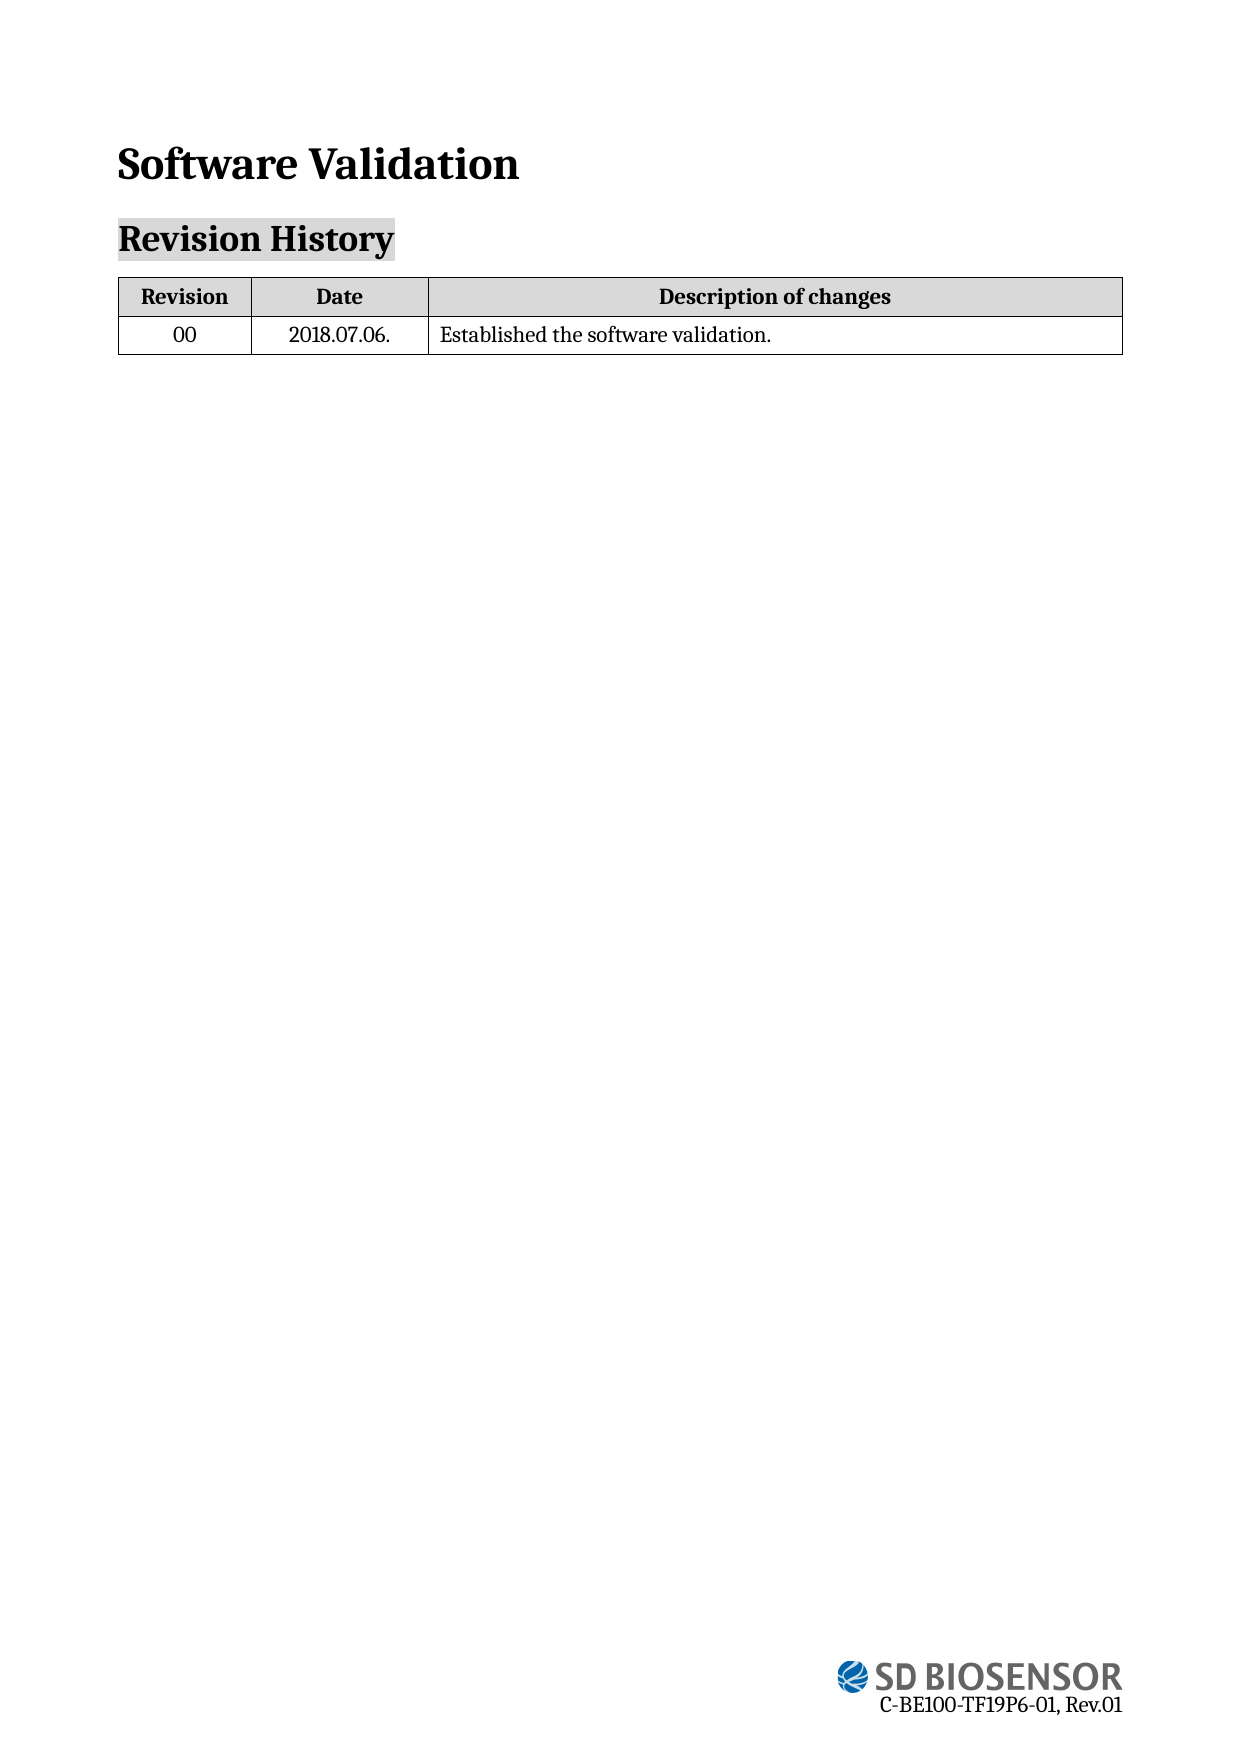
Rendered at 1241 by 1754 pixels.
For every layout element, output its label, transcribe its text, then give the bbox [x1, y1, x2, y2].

table_cell 2018.07.06. [252, 317, 428, 354]
table_cell 00 [119, 317, 251, 354]
table_cell Established the software validation. [429, 317, 1122, 354]
text Software Validation [118, 127, 1122, 202]
table_header Date [252, 278, 428, 316]
table_header Revision [119, 278, 251, 316]
text Revision History [118, 202, 1122, 277]
table_header Description of changes [429, 278, 1122, 316]
picture [837, 1661, 1123, 1693]
